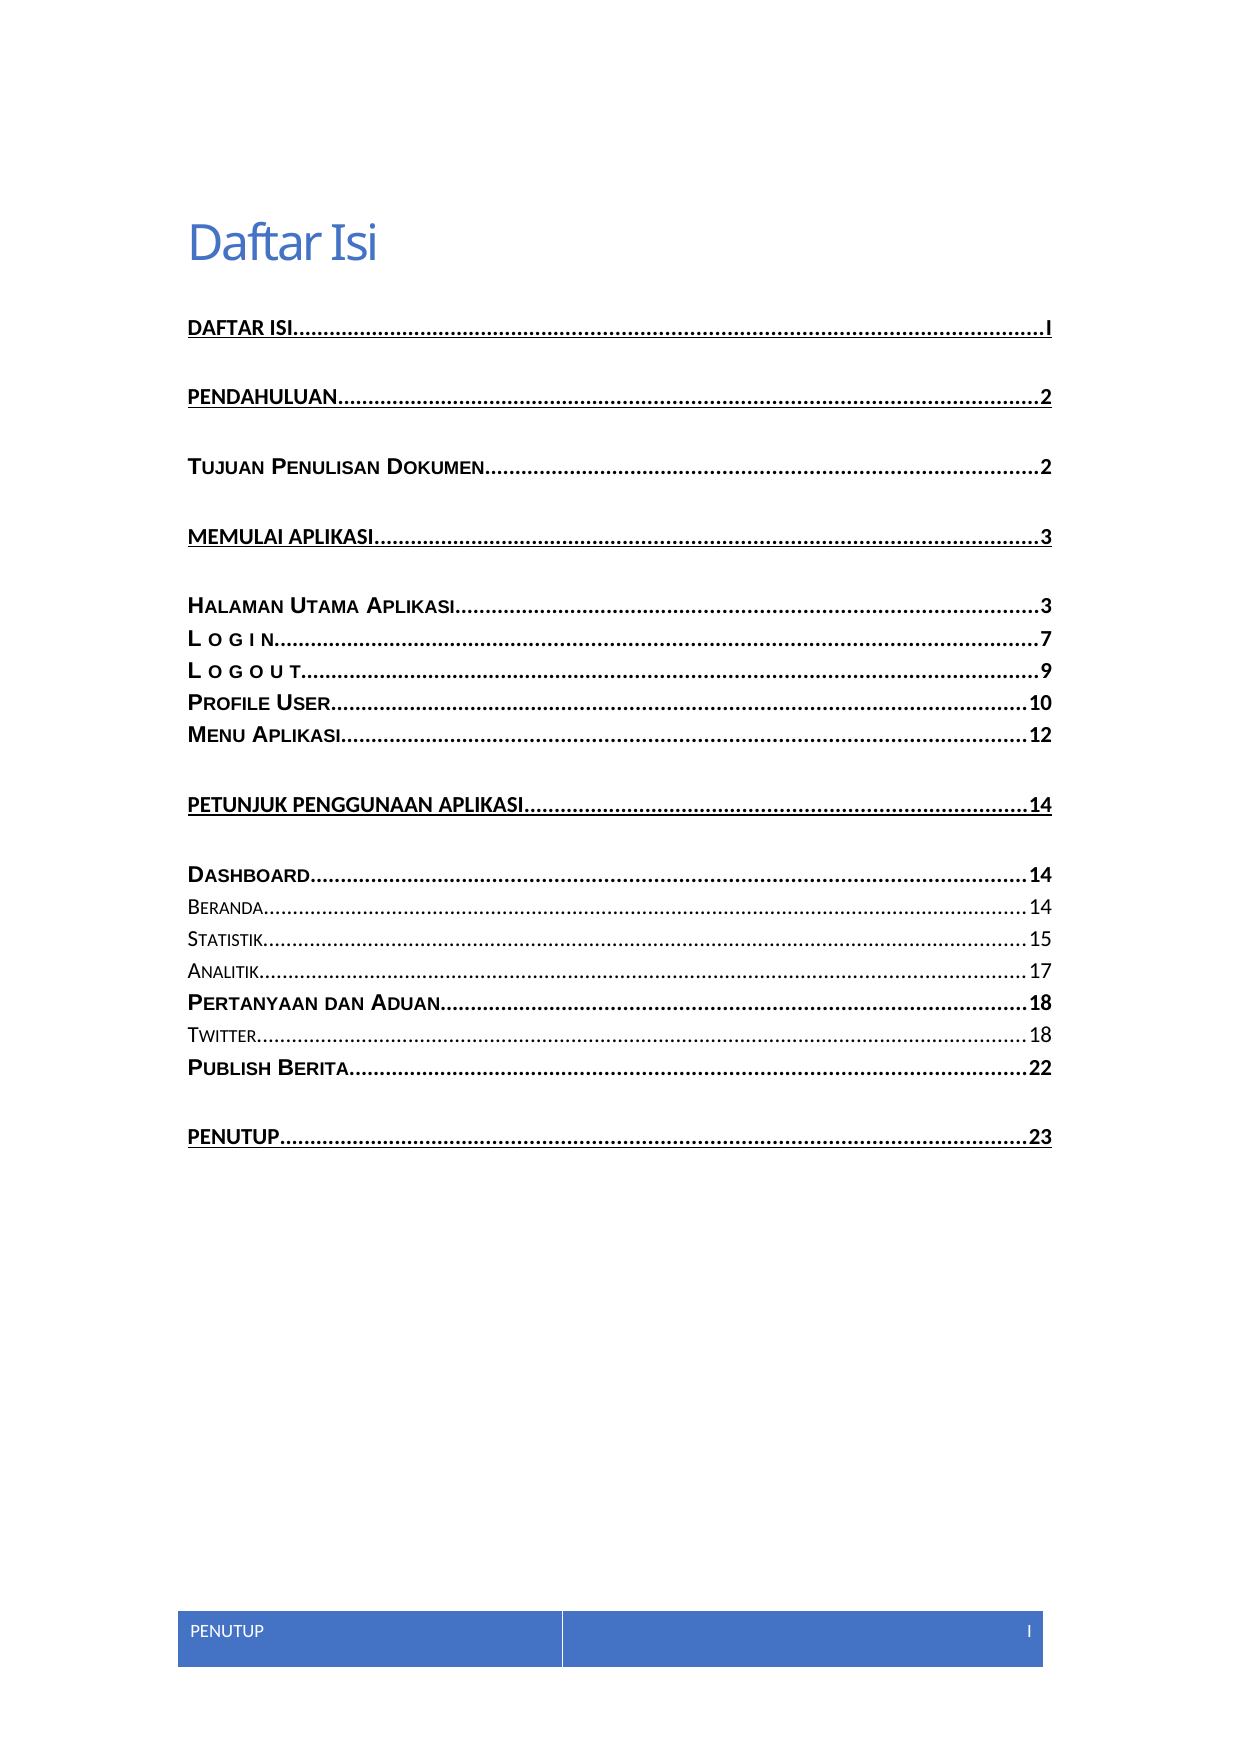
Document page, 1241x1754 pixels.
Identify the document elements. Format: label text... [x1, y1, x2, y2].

text Dashboard 14 [187, 860, 1053, 888]
text Analitik 17 [187, 956, 1053, 984]
text Statistik 15 [187, 924, 1053, 952]
text Daftar Isi i [187, 313, 1053, 341]
text Petunjuk Penggunaan Aplikasi 14 [187, 790, 1053, 818]
text Beranda 14 [187, 892, 1053, 920]
text L o g o u t 9 [187, 656, 1053, 684]
text Penutup 23 [187, 1122, 1053, 1151]
text Twitter 18 [187, 1021, 1053, 1049]
text Memulai Aplikasi 3 [187, 522, 1053, 550]
text Pertanyaan dan Aduan 18 [187, 988, 1053, 1016]
text Tujuan Penulisan Dokumen 2 [187, 452, 1053, 480]
text Menu Aplikasi 12 [187, 720, 1053, 748]
text Publish Berita 22 [187, 1053, 1053, 1081]
text Profile User 10 [187, 688, 1053, 716]
text Pendahuluan 2 [187, 382, 1053, 411]
text L o g i n 7 [187, 624, 1053, 652]
subtitle Daftar Isi [187, 207, 1053, 275]
text Halaman Utama Aplikasi 3 [187, 592, 1053, 619]
